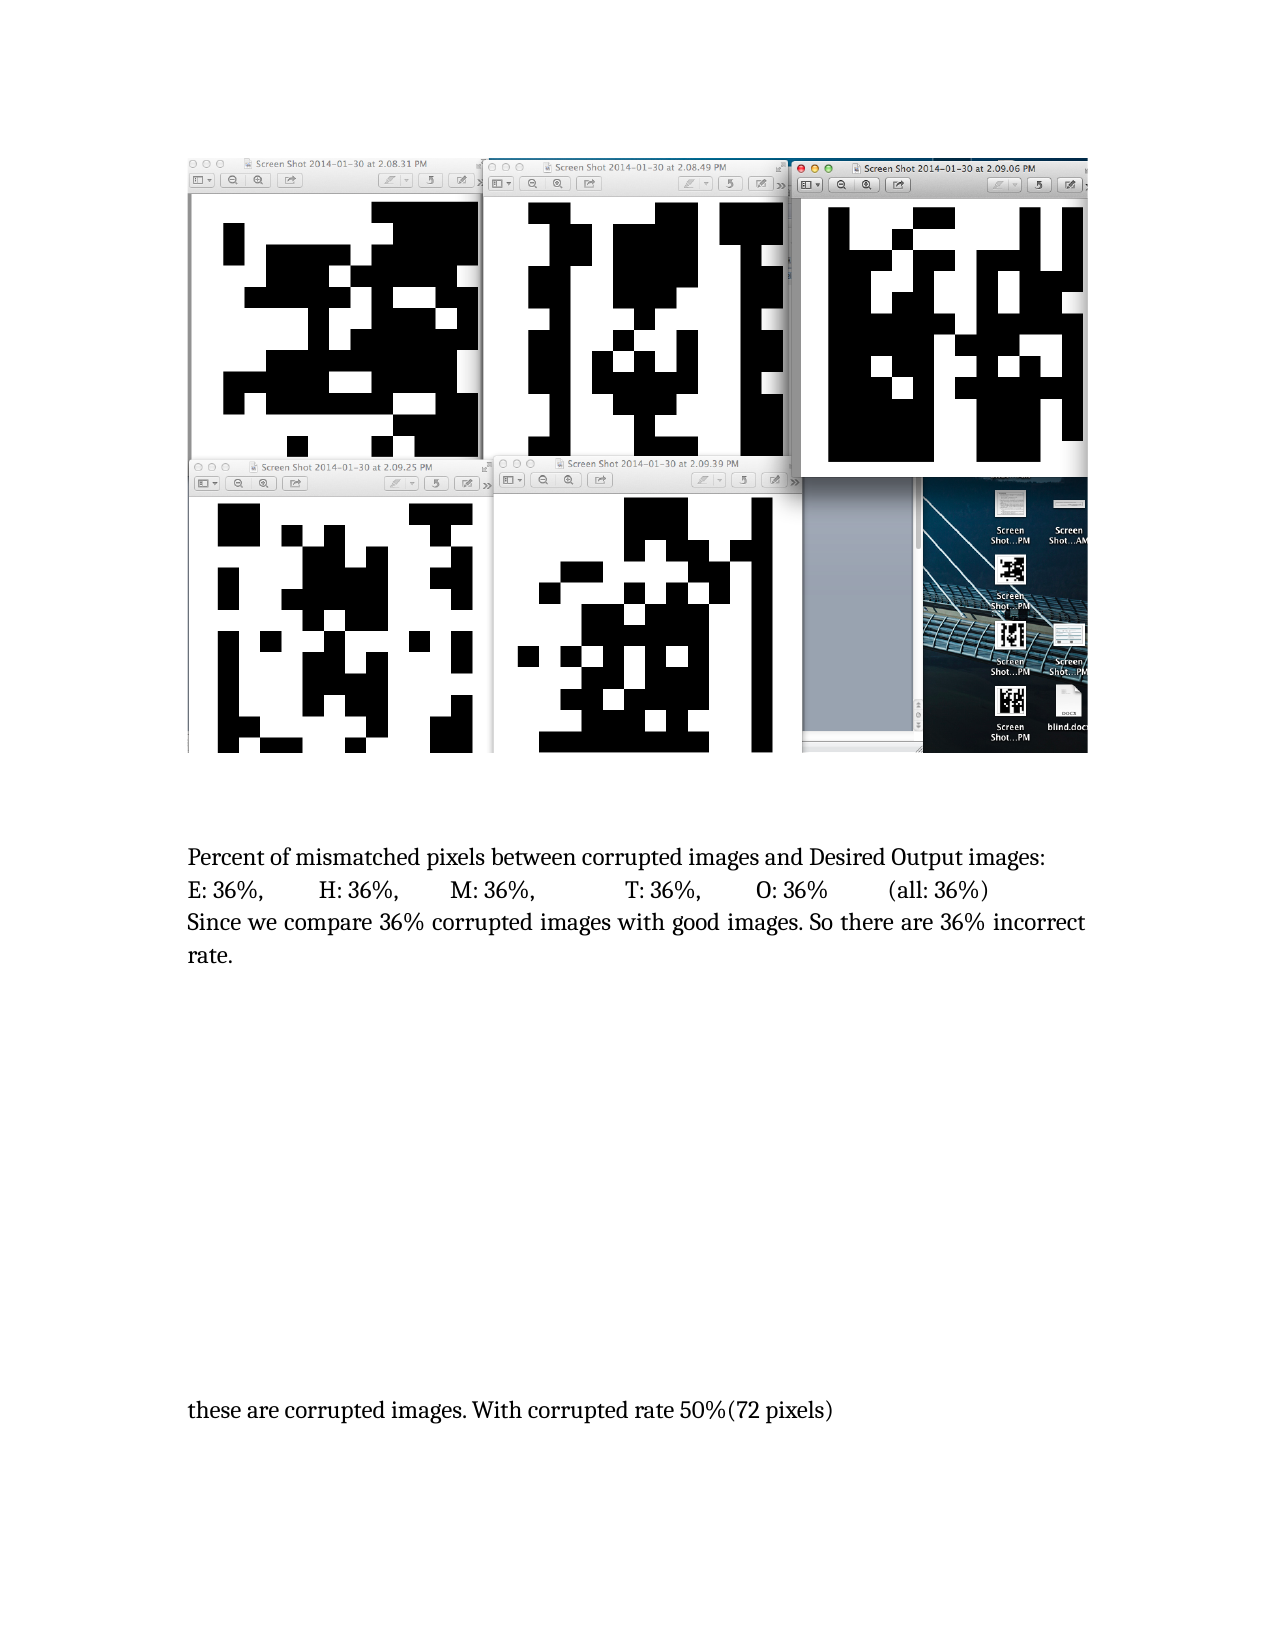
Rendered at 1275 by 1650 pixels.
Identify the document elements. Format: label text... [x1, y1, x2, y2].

picture [187, 158, 1088, 753]
text Percent of mismatched pixels between corrupted images and Desired Output images: [187, 841, 1087, 874]
text Since we compare 36% corrupted images with good images. So there are 36% incorrect rate. [187, 906, 1087, 971]
text these are corrupted images. With corrupted rate 50%(72 pixels) [187, 1394, 1087, 1426]
text E: 36%, H: 36%, M: 36%, T: 36%, O: 36% (all: 36%) [187, 874, 1087, 906]
